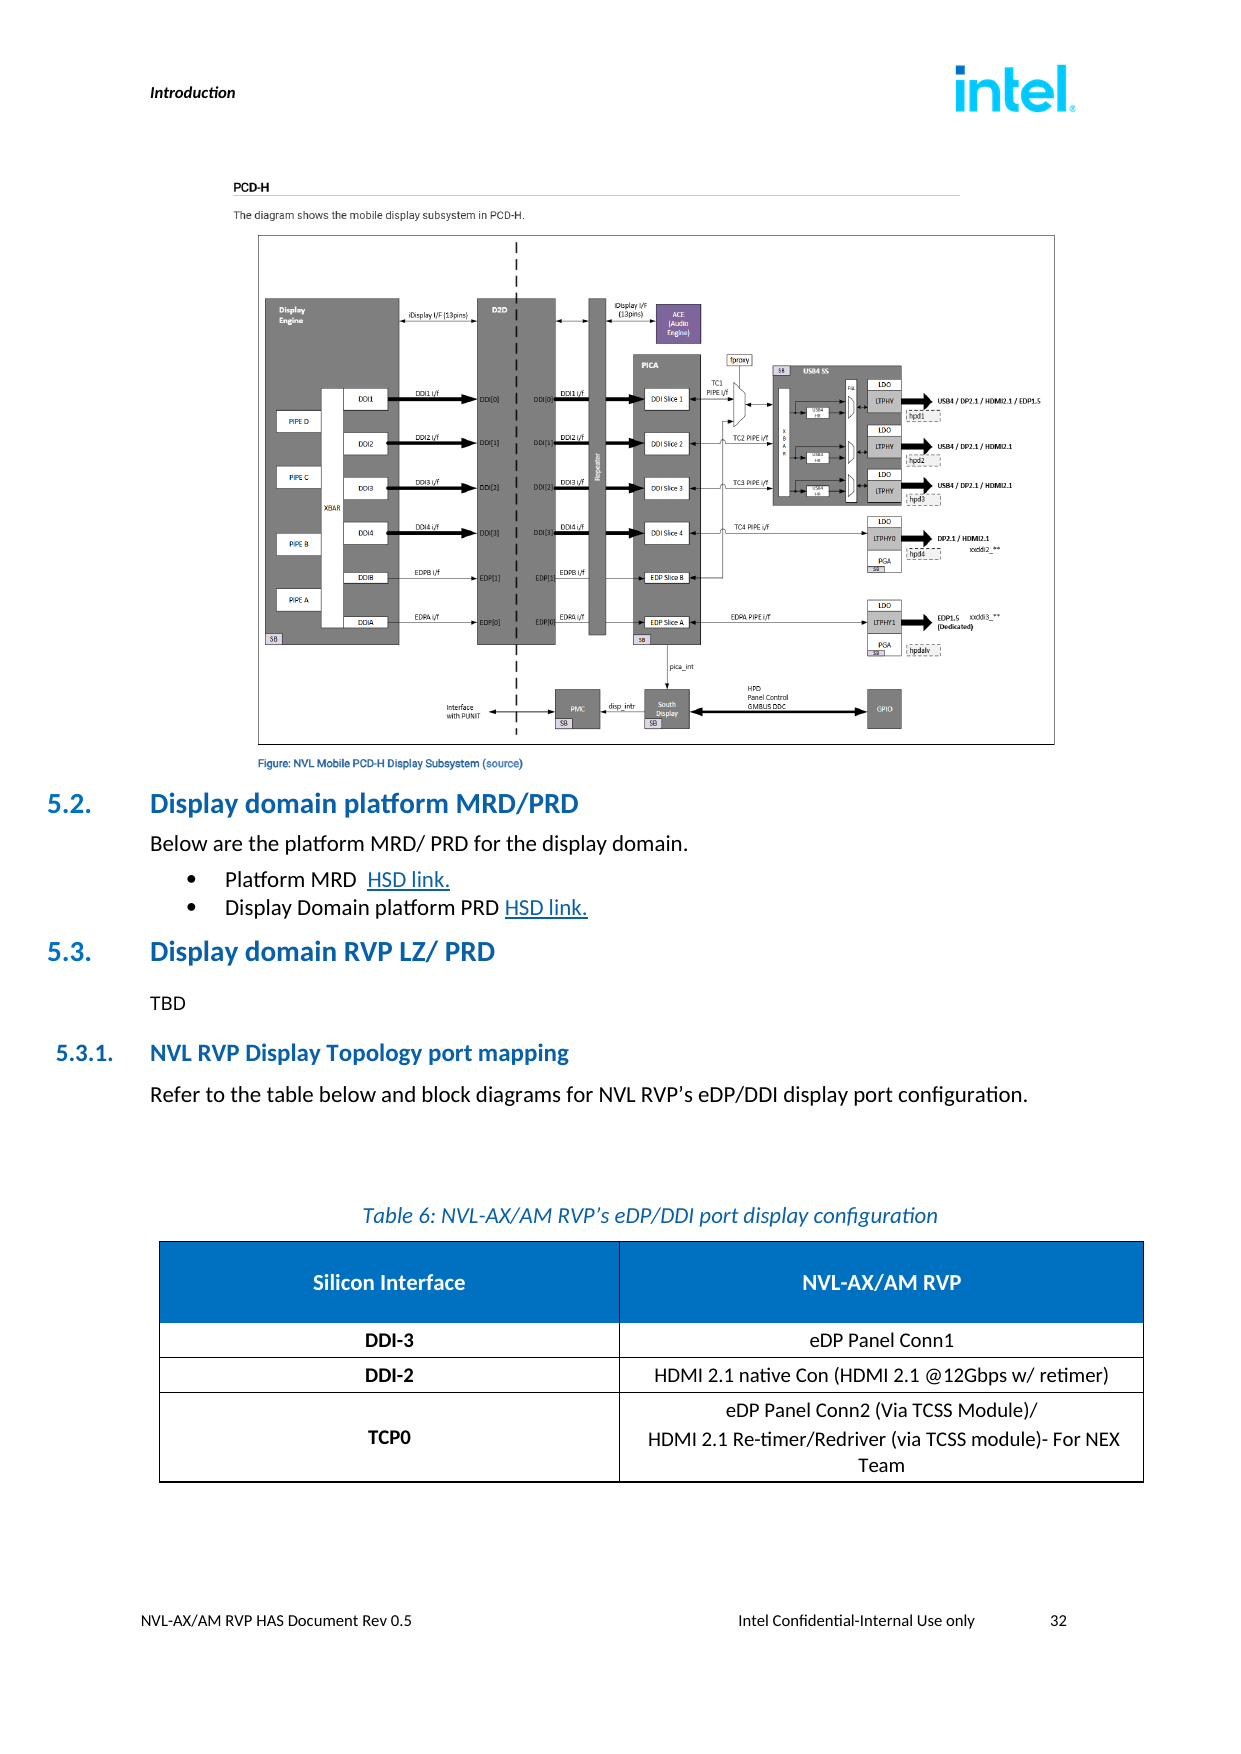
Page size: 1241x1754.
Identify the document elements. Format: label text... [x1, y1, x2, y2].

subtitle NVL RVP Display Topology port mapping [56, 1036, 1153, 1067]
table_cell eDP Panel Conn2 (Via TCSS Module)/ HDMI 2.1 Re-timer/Redriver (via TCSS module)- For NEX Team [620, 1393, 1143, 1481]
subtitle Display domain platform MRD/PRD [47, 785, 1153, 820]
list Platform MRD HSD link. [187, 865, 1153, 893]
picture [227, 175, 1076, 773]
table_cell TCP0 [160, 1393, 619, 1481]
text TBD [150, 990, 1153, 1015]
table_cell DDI-3 [160, 1323, 619, 1357]
table_cell eDP Panel Conn1 [620, 1323, 1143, 1357]
table_cell DDI-2 [160, 1358, 619, 1392]
table_header NVL-AX/AM RVP [620, 1242, 1143, 1323]
table_header Silicon Interface [160, 1242, 619, 1323]
subtitle Display domain RVP LZ/ PRD [47, 933, 1153, 969]
table_cell HDMI 2.1 native Con (HDMI 2.1 @12Gbps w/ retimer) [620, 1358, 1143, 1392]
picture [955, 62, 1076, 114]
text Table 6: NVL-AX/AM RVP’s eDP/DDI port display configuration [150, 1206, 1153, 1228]
text Refer to the table below and block diagrams for NVL RVP’s eDP/DDI display port configuration. [150, 1080, 1153, 1108]
list Display Domain platform PRD HSD link. [187, 893, 1153, 921]
text Below are the platform MRD/ PRD for the display domain. [150, 829, 1153, 857]
